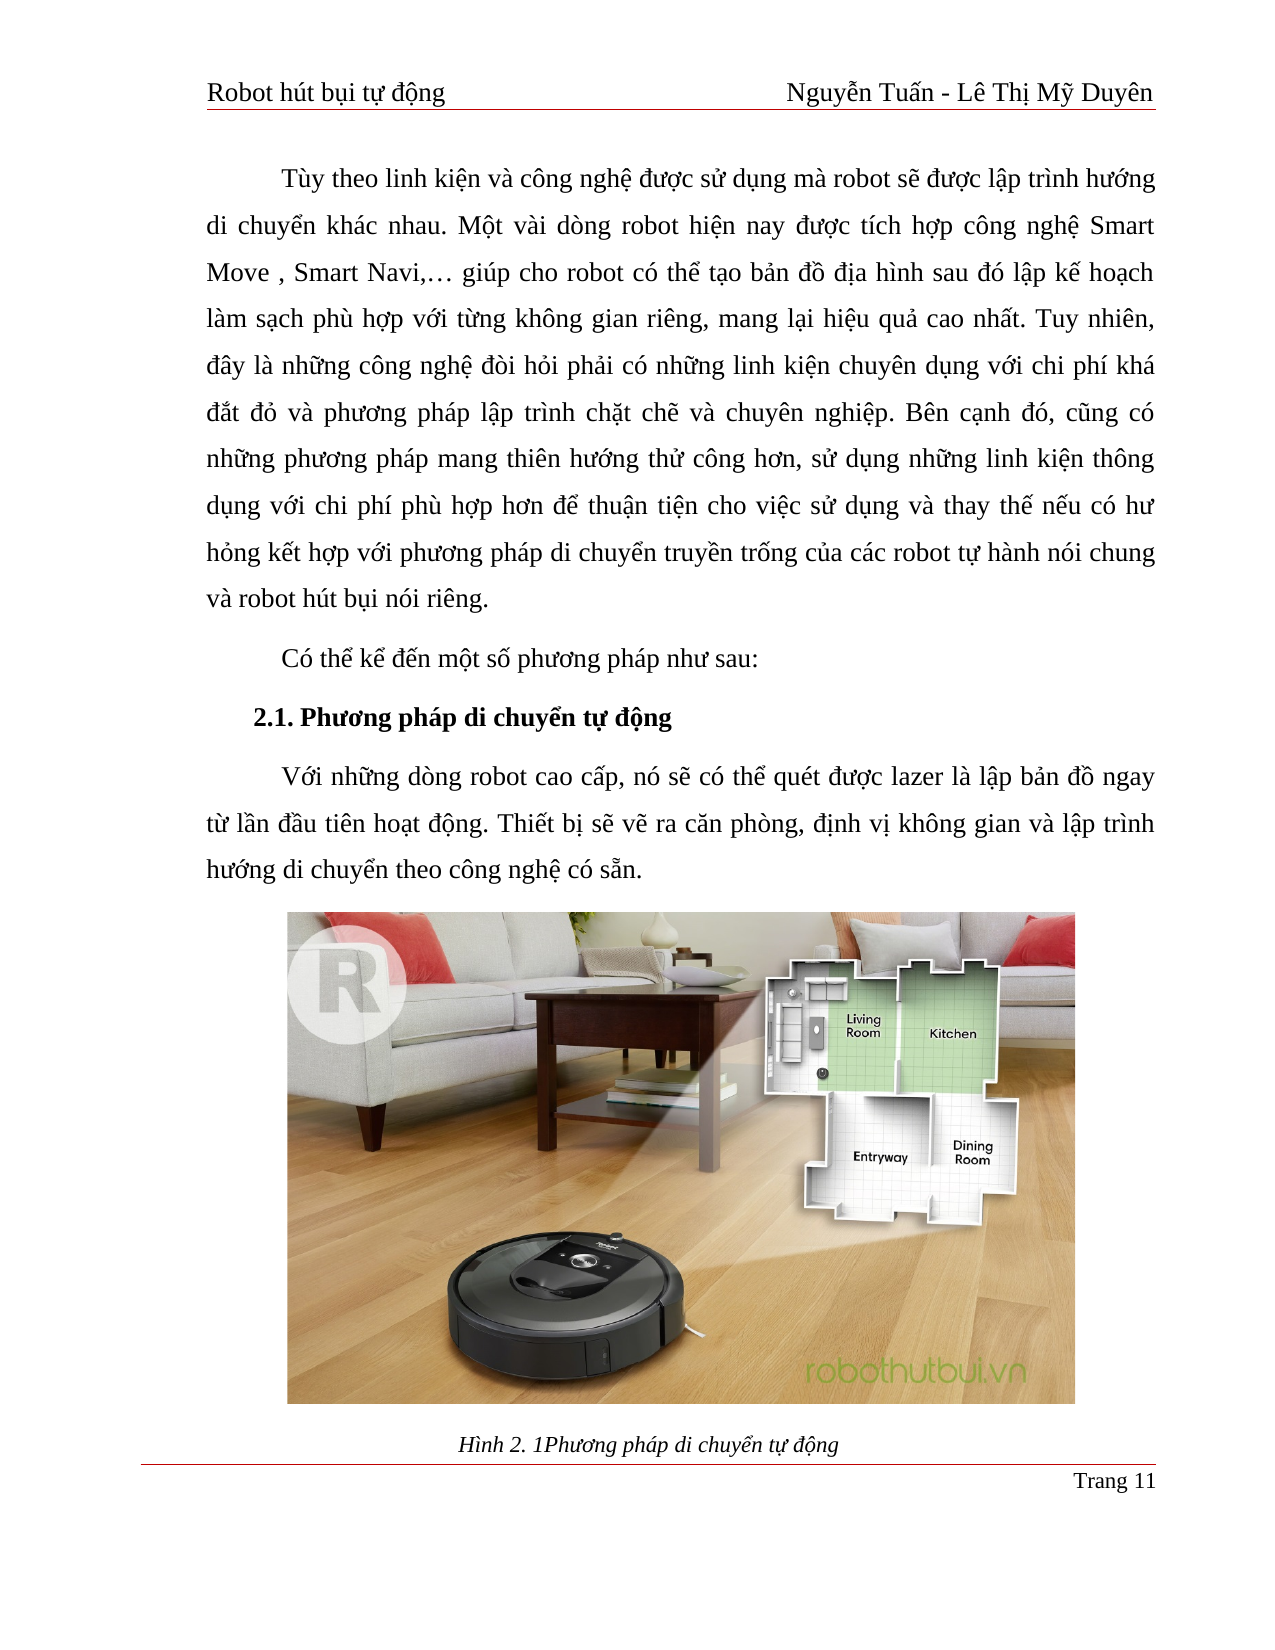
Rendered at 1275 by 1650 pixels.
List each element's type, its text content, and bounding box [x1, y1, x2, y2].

text Với những dòng robot cao cấp, nó sẽ có thể quét được lazer là lập bản đồ ngay từ lần đầu tiên hoạt động. Thiết bị sẽ vẽ ra căn phòng, định vị không gian và lập trình hướng di chuyển theo công nghệ có sẵn. [206, 760, 1156, 884]
picture [287, 912, 1076, 1404]
text Hình 2. 1Phương pháp di chuyển tự động [141, 1431, 1156, 1457]
subtitle Phương pháp di chuyển tự động [253, 701, 1156, 732]
text Có thể kể đến một số phương pháp như sau: [206, 642, 1156, 673]
text Tùy theo linh kiện và công nghệ được sử dụng mà robot sẽ được lập trình hướng di chuyển khác nhau. Một vài dòng robot hiện nay được tích hợp công nghệ Smart Move , Smart Navi,… giúp cho robot có thể tạo bản đồ địa hình sau đó lập kế hoạch làm sạch phù hợp với từng không gian riêng, mang lại hiệu quả cao nhất. Tuy nhiên, đây là những công nghệ đòi hỏi phải có những linh kiện chuyên dụng với chi phí khá đắt đỏ và phương pháp lập trình chặt chẽ và chuyên nghiệp. Bên cạnh đó, cũng có những phương pháp mang thiên hướng thử công hơn, sử dụng những linh kiện thông dụng với chi phí phù hợp hơn để thuận tiện cho việc sử dụng và thay thế nếu có hư hỏng kết hợp với phương pháp di chuyển truyền trống của các robot tự hành nói chung và robot hút bụi nói riêng. [206, 162, 1156, 614]
